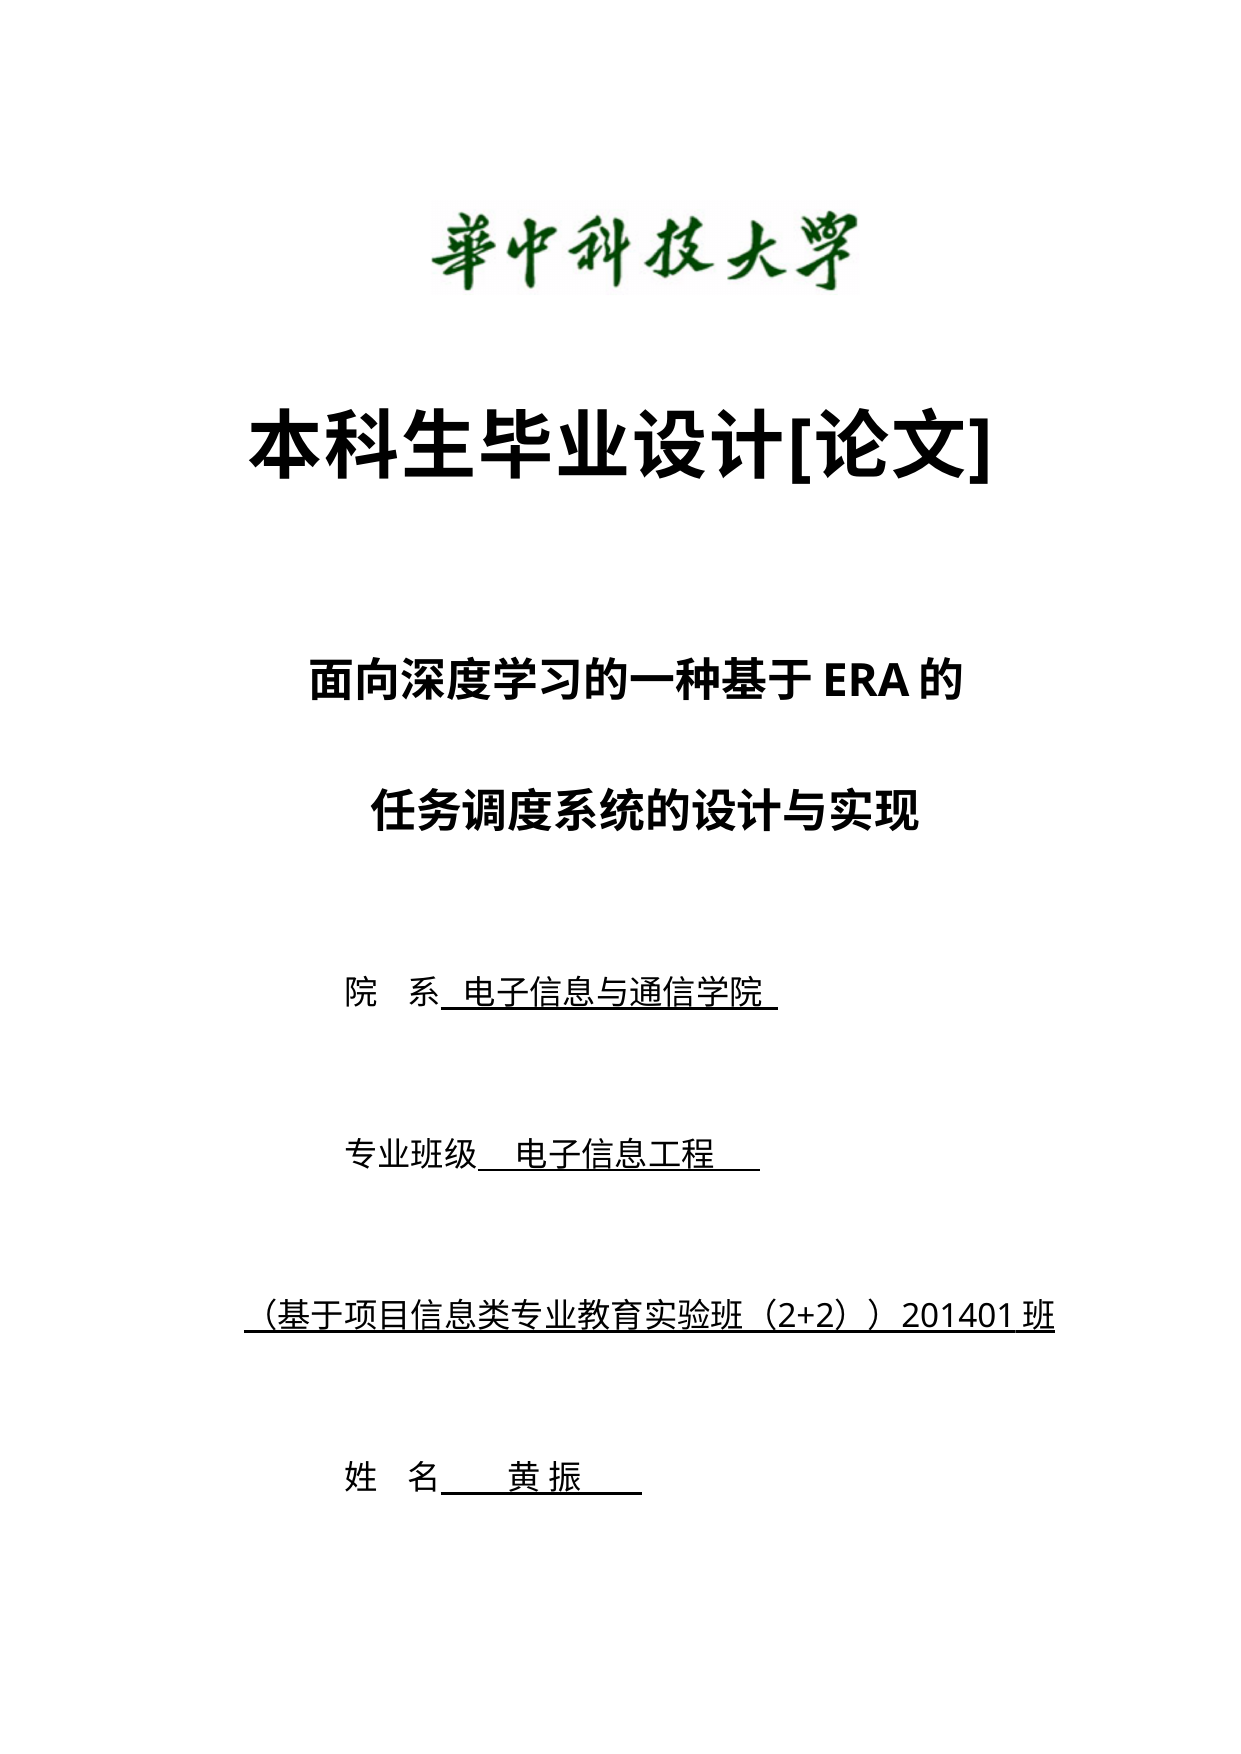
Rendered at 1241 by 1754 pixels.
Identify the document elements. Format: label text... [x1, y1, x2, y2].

text 院 系 电子信息与通信学院 [177, 958, 1063, 1023]
text 专业班级 电子信息工程 [177, 1119, 1063, 1184]
text 面向深度学习的一种基于ERA的 [265, 628, 1063, 726]
text 本科生毕业设计[论文] [177, 375, 1063, 505]
text 姓 名 黄 振 [177, 1443, 1063, 1508]
text （基于项目信息类专业教育实验班（2+2））201401班 [177, 1281, 1063, 1346]
text 任务调度系统的设计与实现 [177, 759, 1063, 856]
